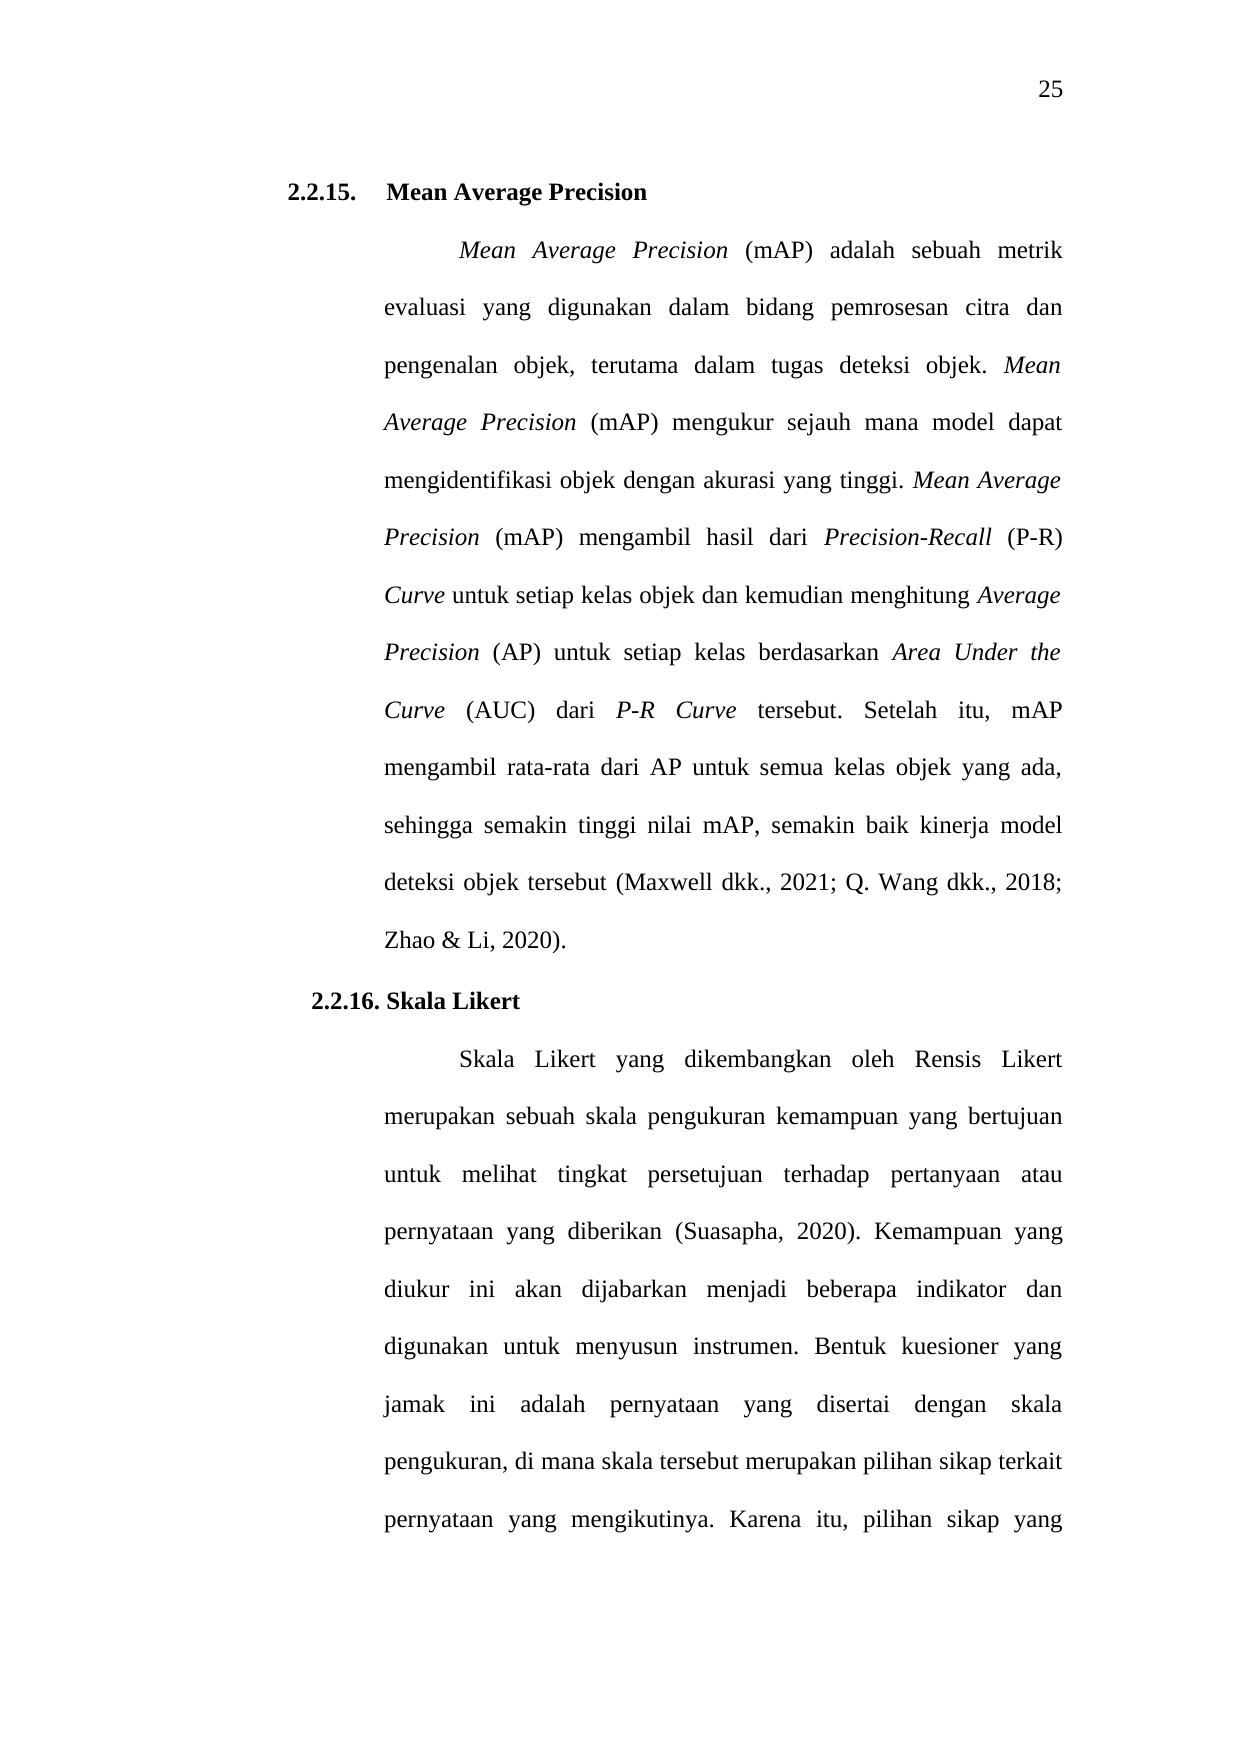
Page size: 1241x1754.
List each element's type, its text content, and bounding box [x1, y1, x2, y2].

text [384, 1044, 1063, 1533]
text Mean Average Precision (mAP) adalah sebuah metrik evaluasi yang digunakan dalam bidang pemrosesan citra dan pengenalan objek, terutama dalam tugas deteksi objek. Mean Average Precision (mAP) mengukur sejauh mana model dapat mengidentifikasi objek dengan akurasi yang tinggi. Mean Average Precision (mAP) mengambil hasil dari Precision-Recall (P-R) Curve untuk setiap kelas objek dan kemudian menghitung Average Precision (AP) untuk setiap kelas berdasarkan Area Under the Curve (AUC) dari P-R Curve tersebut. Setelah itu, mAP mengambil rata-rata dari AP untuk semua kelas objek yang ada, sehingga semakin tinggi nilai mAP, semakin baik kinerja model deteksi objek tersebut . [384, 235, 1063, 953]
subtitle Skala Likert [311, 986, 1063, 1015]
subtitle Mean Average Precision [287, 177, 1063, 206]
